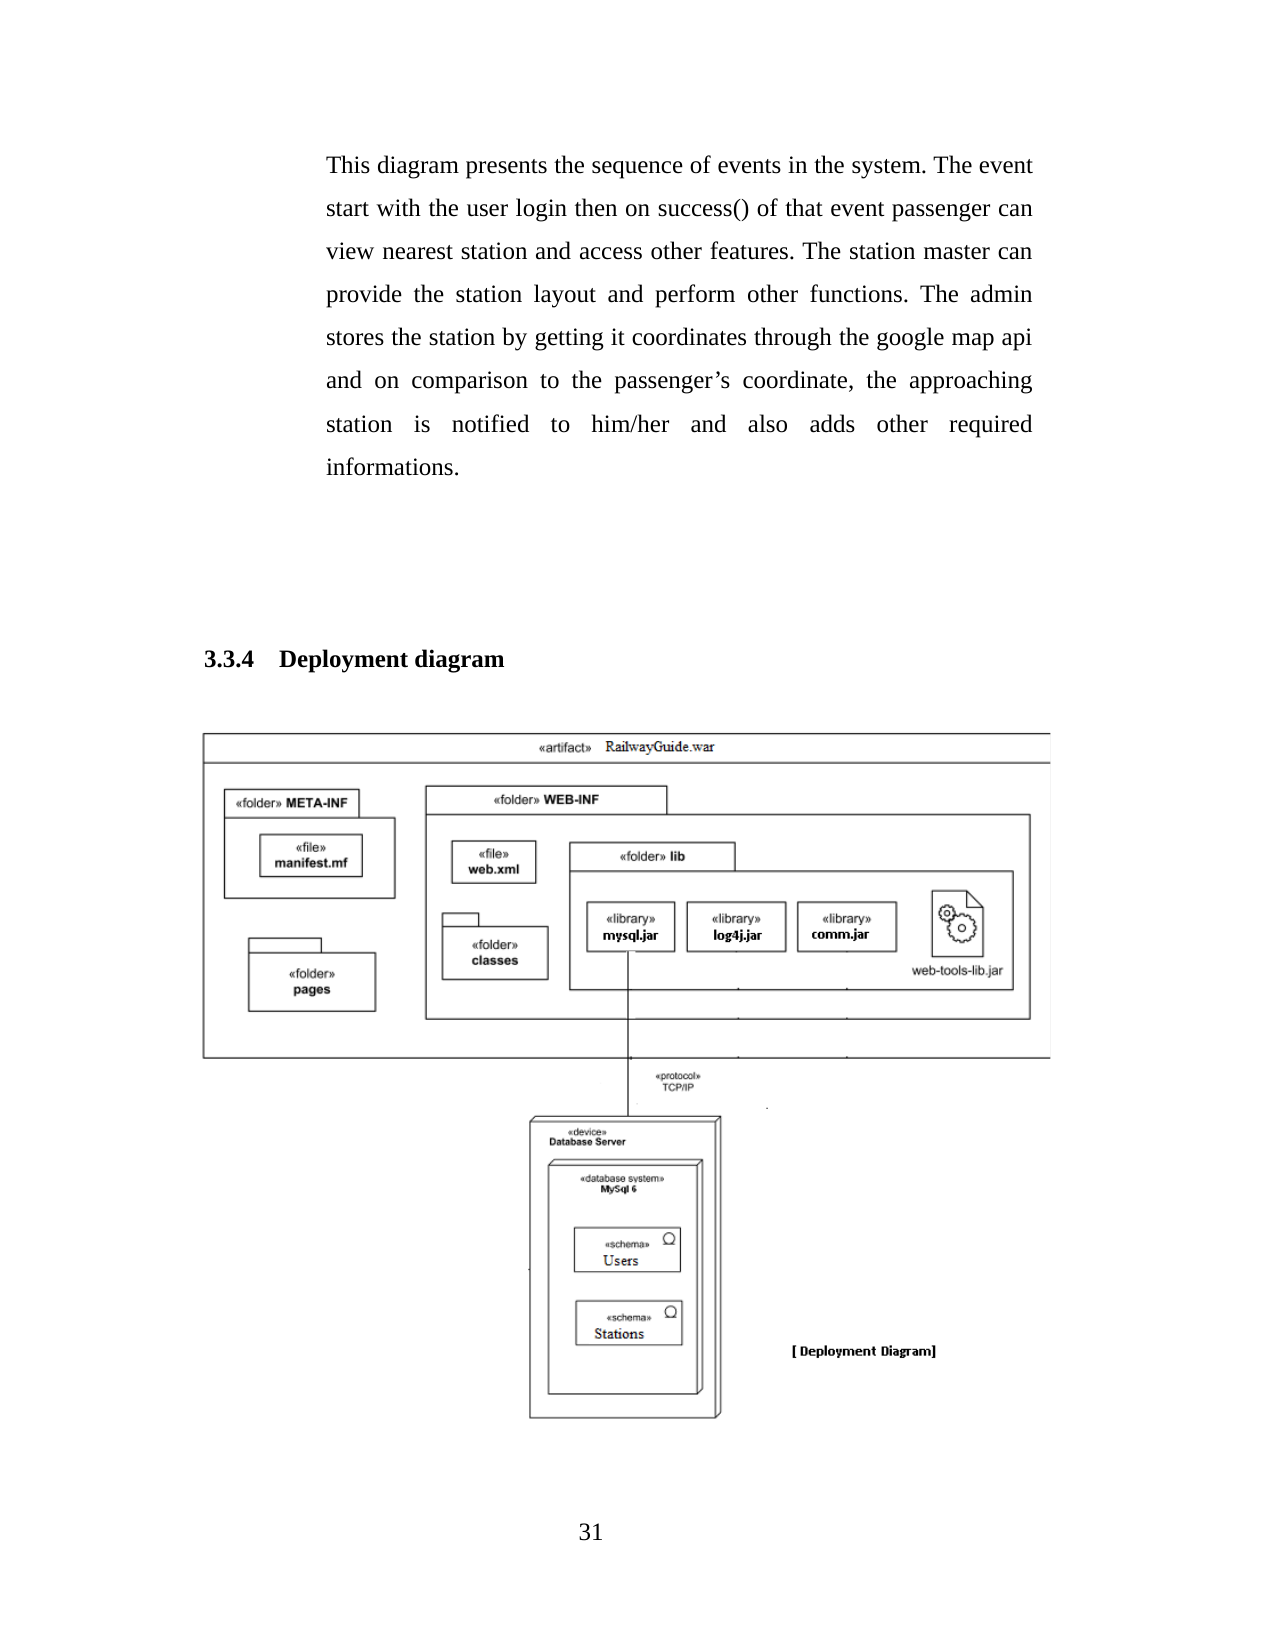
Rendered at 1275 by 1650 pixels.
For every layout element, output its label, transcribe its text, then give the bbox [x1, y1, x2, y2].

picture [200, 724, 1050, 1450]
list Deployment diagram [204, 644, 1034, 672]
text This diagram presents the sequence of events in the system. The event start with the user login then on success() of that event passenger can view nearest station and access other features. The station master can provide the station layout and perform other functions. The admin stores the station by getting it coordinates through the google map api and on comparison to the passenger’s coordinate, the approaching station is notified to him/her and also adds other required informations. [326, 150, 1034, 481]
